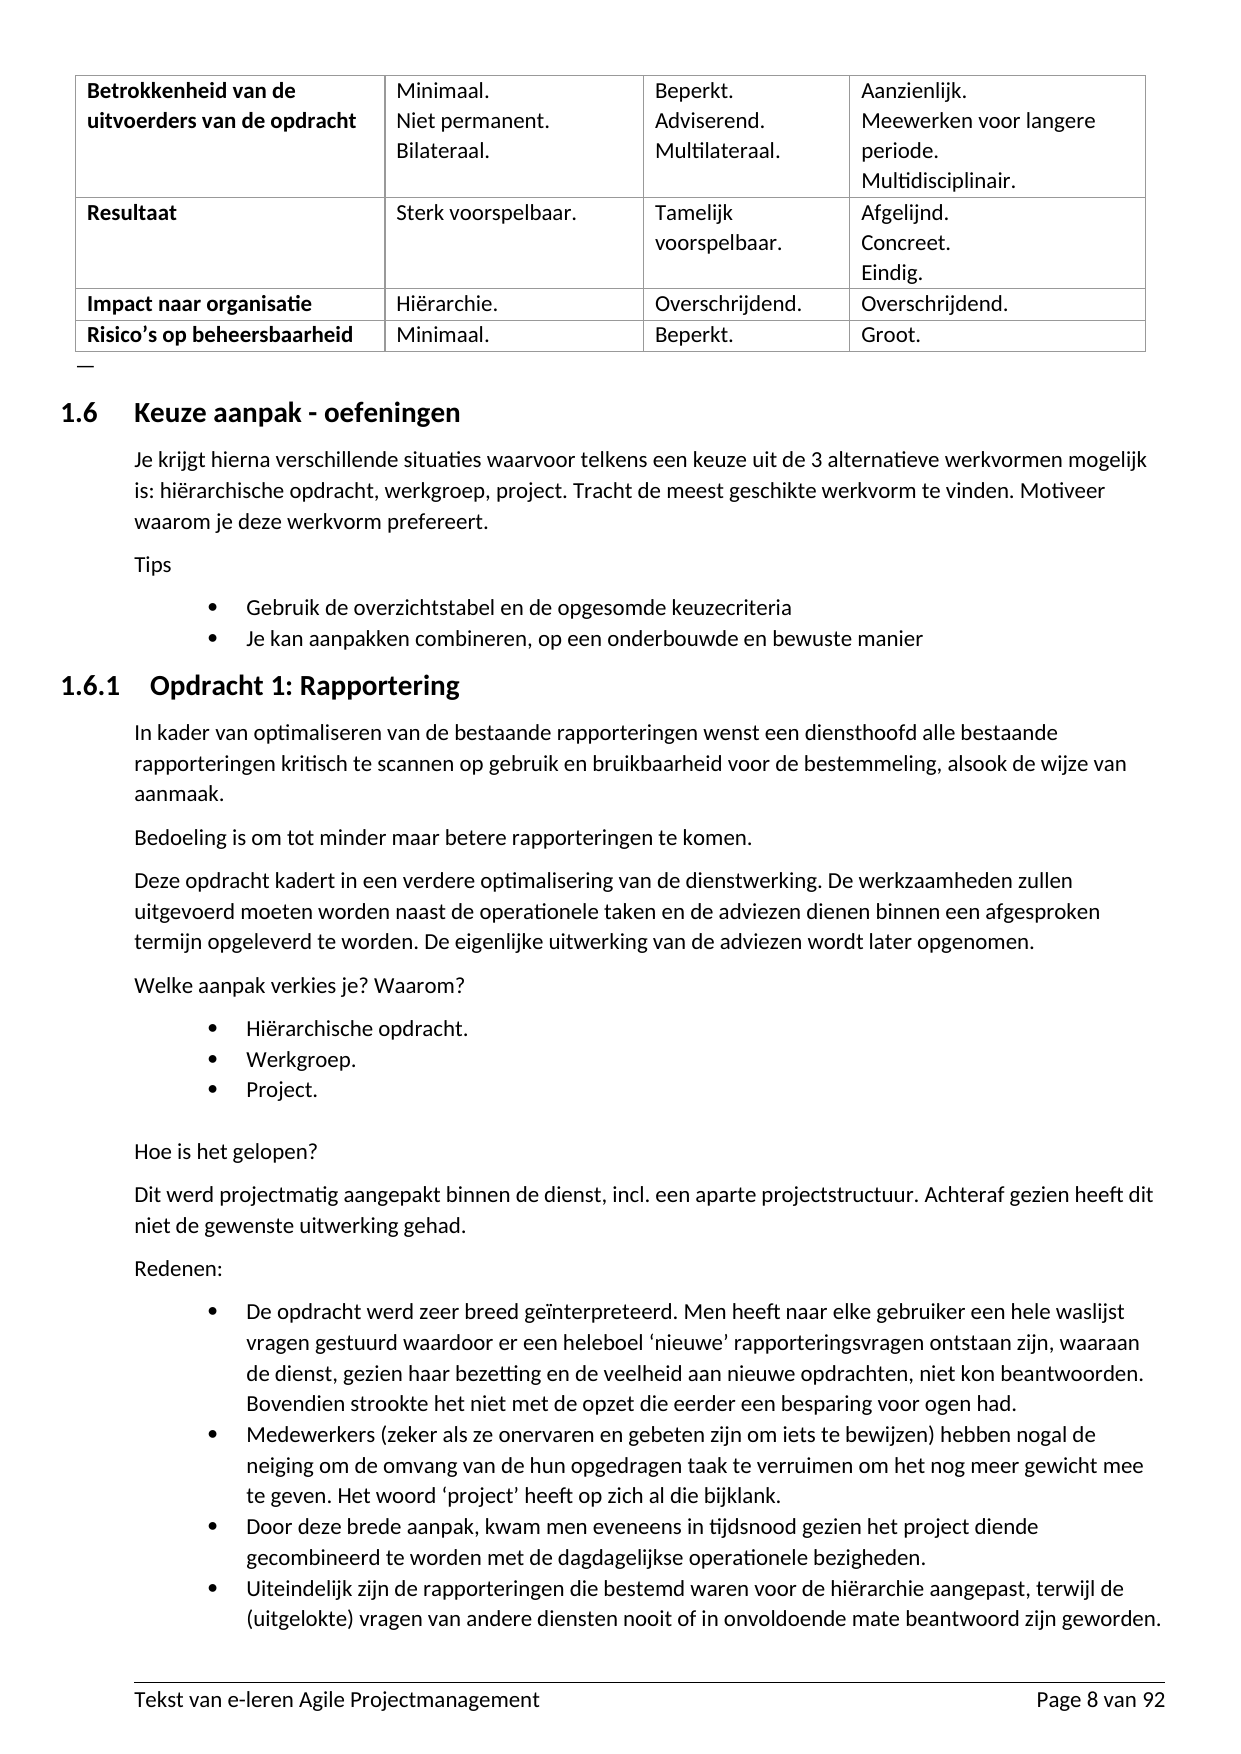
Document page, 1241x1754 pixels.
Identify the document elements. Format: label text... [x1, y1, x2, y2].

table_cell Tamelijk voorspelbaar. [644, 198, 849, 288]
text Dit werd projectmatig aangepakt binnen de dienst, incl. een aparte projectstructuur. Achteraf gezien heeft dit niet de gewenste uitwerking gehad. [134, 1180, 1165, 1239]
table_cell Betrokkenheid van de uitvoerders van de opdracht [76, 76, 384, 197]
table_cell Resultaat [76, 198, 384, 288]
text Door deze brede aanpak, kwam men eveneens in tijdsnood gezien het project diende gecombineerd te worden met de dagdagelijkse operationele bezigheden. [209, 1512, 1165, 1571]
text Bedoeling is om tot minder maar betere rapporteringen te komen. [134, 823, 1165, 851]
subtitle Opdracht 1: Rapportering [60, 667, 1165, 703]
table_cell Impact naar organisatie [76, 289, 384, 319]
table_cell Hiërarchie. [386, 289, 643, 319]
table_cell Minimaal. [386, 321, 643, 351]
text Welke aanpak verkies je? Waarom? [134, 971, 1165, 999]
text Je krijgt hierna verschillende situaties waarvoor telkens een keuze uit de 3 alternatieve werkvormen mogelijk is: hiërarchische opdracht, werkgroep, project. Tracht de meest geschikte werkvorm te vinden. Motiveer waarom je deze werkvorm prefereert. [134, 445, 1165, 535]
text Hoe is het gelopen? [134, 1137, 1165, 1165]
text In kader van optimaliseren van de bestaande rapporteringen wenst een diensthoofd alle bestaande rapporteringen kritisch te scannen op gebruik en bruikbaarheid voor de bestemmeling, alsook de wijze van aanmaak. [134, 718, 1165, 808]
text Je kan aanpakken combineren, op een onderbouwde en bewuste manier [209, 624, 1165, 652]
table_cell Beperkt. [644, 321, 849, 351]
table_cell Sterk voorspelbaar. [386, 198, 643, 288]
text Gebruik de overzichtstabel en de opgesomde keuzecriteria [209, 593, 1165, 621]
table_cell Risico’s op beheersbaarheid [76, 321, 384, 351]
table_cell Beperkt. Adviserend. Multilateraal. [644, 76, 849, 197]
text Uiteindelijk zijn de rapporteringen die bestemd waren voor de hiërarchie aangepast, terwijl de (uitgelokte) vragen van andere diensten nooit of in onvoldoende mate beantwoord zijn geworden. [209, 1574, 1165, 1633]
table_cell Overschrijdend. [850, 289, 1145, 319]
text Redenen: [134, 1254, 1165, 1282]
table_cell Groot. [850, 321, 1145, 351]
text Hiërarchische opdracht. [209, 1014, 1165, 1042]
table_cell Overschrijdend. [644, 289, 849, 319]
text Medewerkers (zeker als ze onervaren en gebeten zijn om iets te bewijzen) hebben nogal de neiging om de omvang van de hun opgedragen taak te verruimen om het nog meer gewicht mee te geven. Het woord ‘project’ heeft op zich al die bijklank. [209, 1420, 1165, 1510]
text — [75, 352, 1165, 380]
text De opdracht werd zeer breed geïnterpreteerd. Men heeft naar elke gebruiker een hele waslijst vragen gestuurd waardoor er een heleboel ‘nieuwe’ rapporteringsvragen ontstaan zijn, waaraan de dienst, gezien haar bezetting en de veelheid aan nieuwe opdrachten, niet kon beantwoorden. Bovendien strookte het niet met de opzet die eerder een besparing voor ogen had. [209, 1297, 1165, 1417]
text Deze opdracht kadert in een verdere optimalisering van de dienstwerking. De werkzaamheden zullen uitgevoerd moeten worden naast de operationele taken en de adviezen dienen binnen een afgesproken termijn opgeleverd te worden. De eigenlijke uitwerking van de adviezen wordt later opgenomen. [134, 866, 1165, 956]
table_cell Afgelijnd. Concreet. Eindig. [850, 198, 1145, 288]
text Project. [209, 1075, 1165, 1103]
text Tips [134, 550, 1165, 578]
table_cell Minimaal. Niet permanent. Bilateraal. [386, 76, 643, 197]
text Werkgroep. [209, 1045, 1165, 1073]
subtitle Keuze aanpak - oefeningen [60, 394, 1165, 430]
table_cell Aanzienlijk. Meewerken voor langere periode. Multidisciplinair. [850, 76, 1145, 197]
